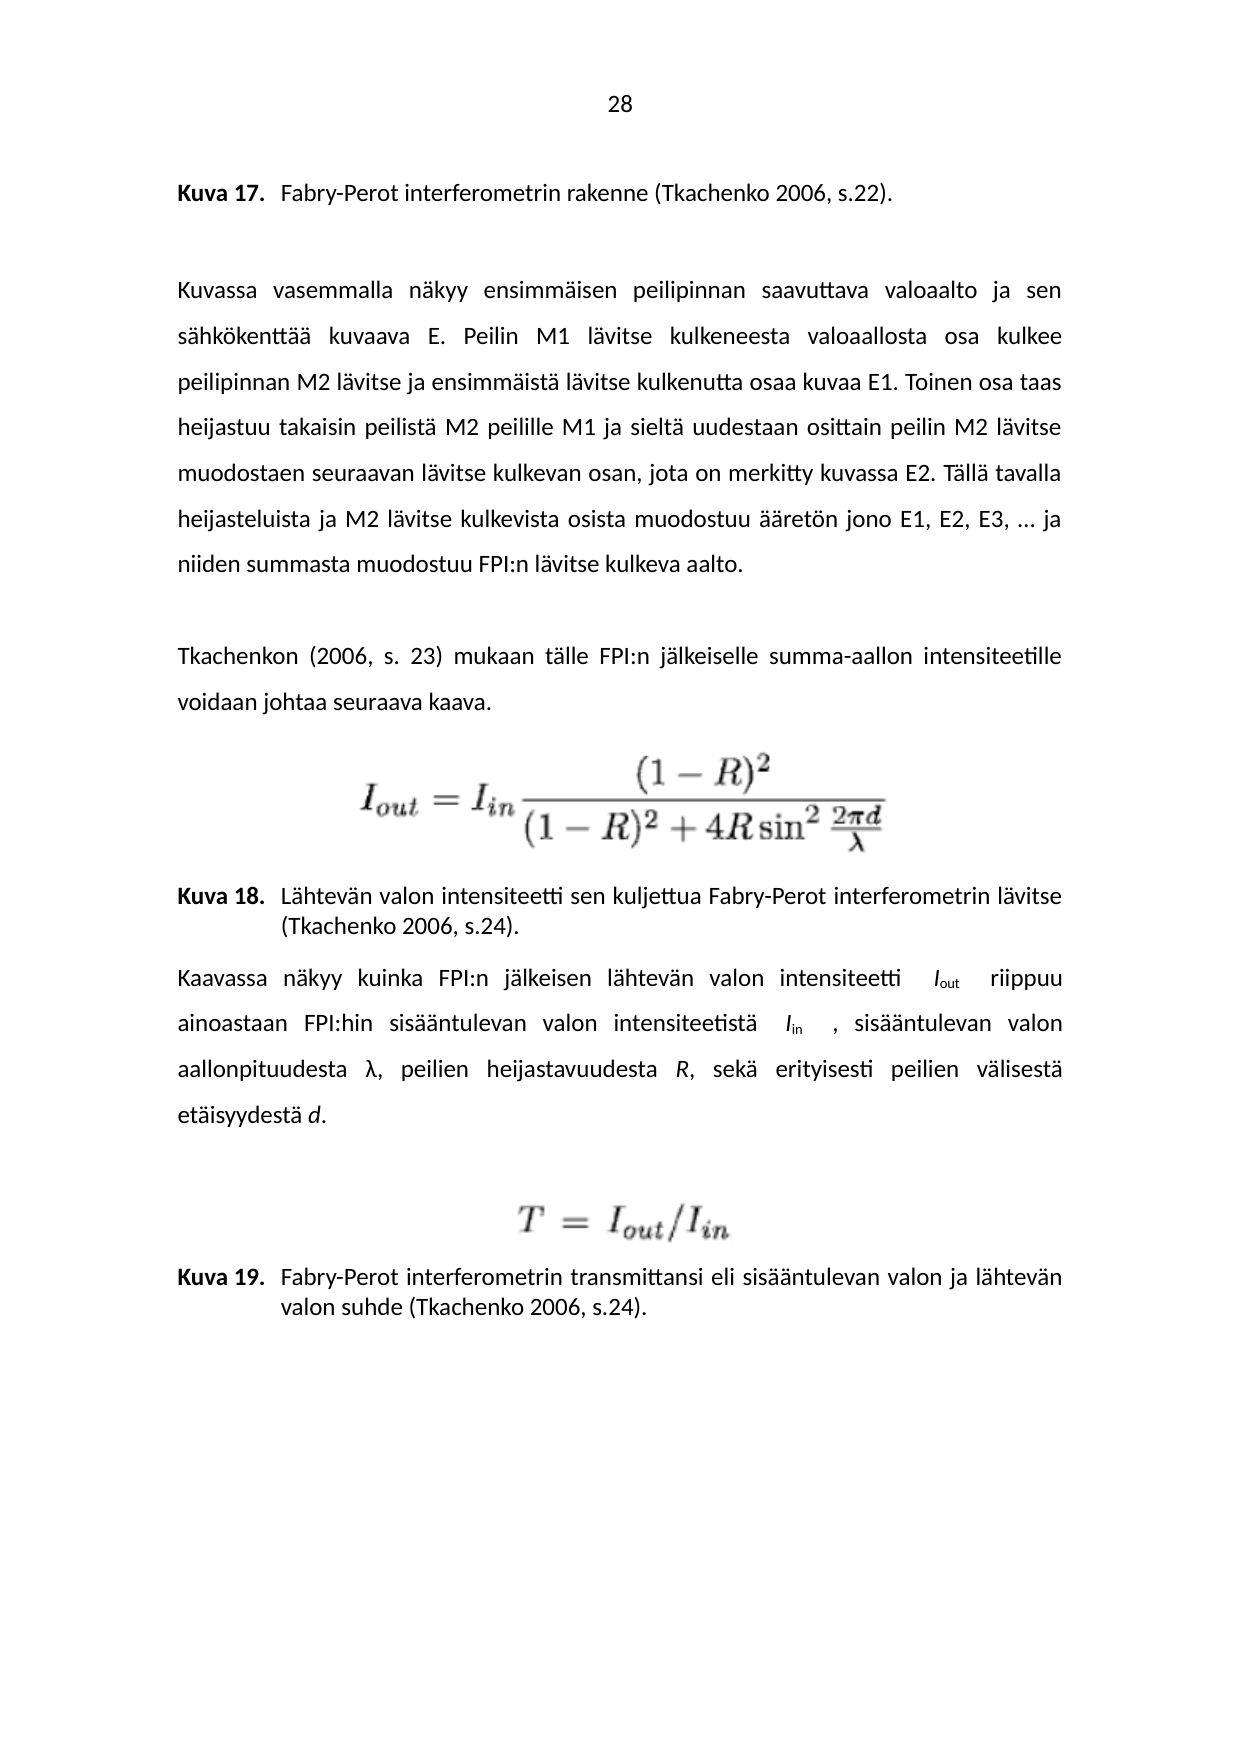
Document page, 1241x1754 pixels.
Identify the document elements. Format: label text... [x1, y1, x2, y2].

picture [507, 1190, 733, 1249]
text Kaavassa näkyy kuinka FPI:n jälkeisen lähtevän valon intensiteetti Iout riippuu ainoastaan FPI:hin sisääntulevan valon intensiteetistä Iin , sisääntulevan valon aallonpituudesta λ, peilien heijastavuudesta R, sekä erityisesti peilien välisestä etäisyydestä d. [177, 962, 1063, 1129]
text Kuvassa vasemmalla näkyy ensimmäisen peilipinnan saavuttava valoaalto ja sen sähkökenttää kuvaava E. Peilin M1 lävitse kulkeneesta valoaallosta osa kulkee peilipinnan M2 lävitse ja ensimmäistä lävitse kulkenutta osaa kuvaa E1. Toinen osa taas heijastuu takaisin peilistä M2 peilille M1 ja sieltä uudestaan osittain peilin M2 lävitse muodostaen seuraavan lävitse kulkevan osan, jota on merkitty kuvassa E2. Tällä tavalla heijasteluista ja M2 lävitse kulkevista osista muodostuu ääretön jono E1, E2, E3, … ja niiden summasta muodostuu FPI:n lävitse kulkeva aalto. [177, 274, 1063, 579]
text Tkachenkon (2006, s. 23) mukaan tälle FPI:n jälkeiselle summa-aallon intensiteetille voidaan johtaa seuraava kaava. [177, 640, 1063, 716]
text Kuva 19. Fabry-Perot interferometrin transmittansi eli sisääntulevan valon ja lähtevän valon suhde (Tkachenko 2006, s.24). [177, 1261, 1063, 1322]
text Kuva 17. Fabry-Perot interferometrin rakenne (Tkachenko 2006, s.22). [177, 177, 1063, 208]
text Kuva 18. Lähtevän valon intensiteetti sen kuljettua Fabry-Perot interferometrin lävitse (Tkachenko 2006, s.24). [177, 880, 1063, 941]
picture [342, 731, 898, 868]
